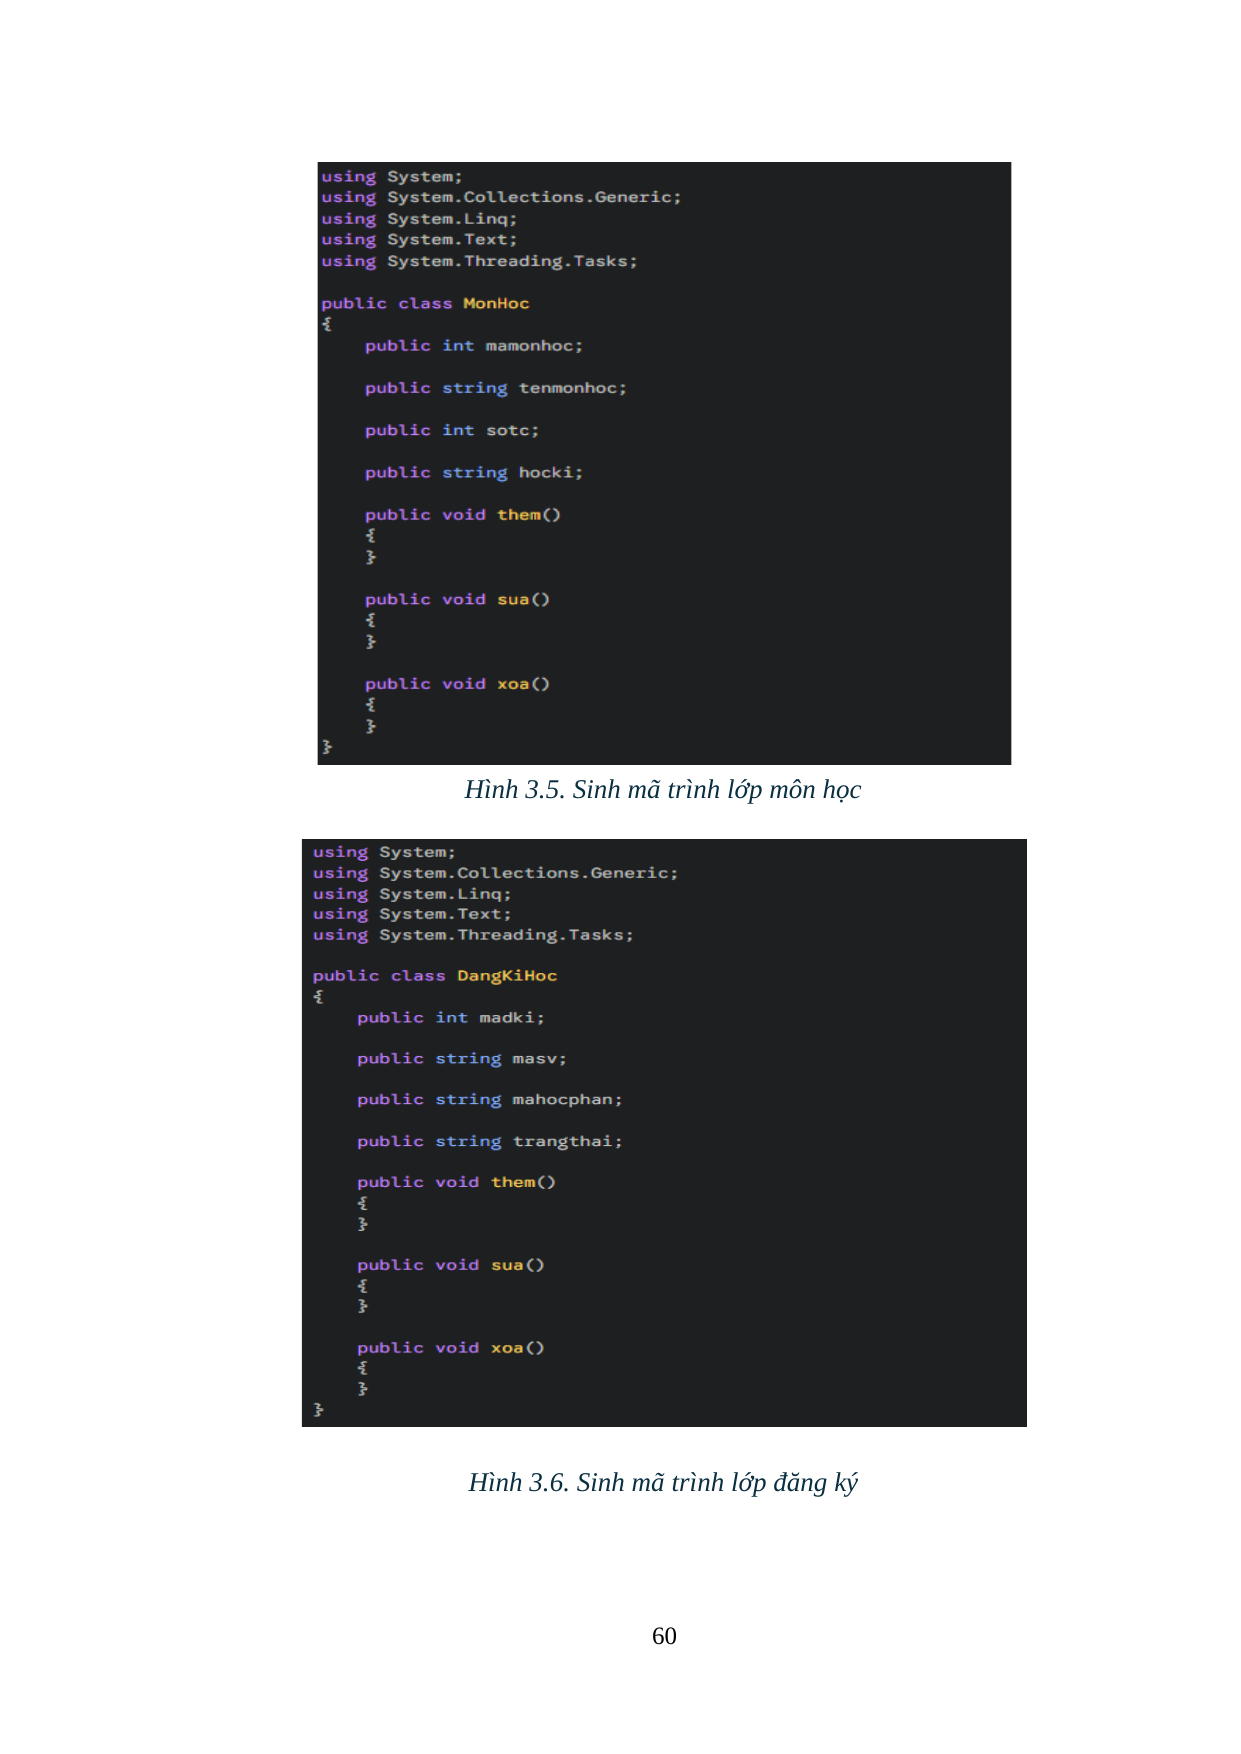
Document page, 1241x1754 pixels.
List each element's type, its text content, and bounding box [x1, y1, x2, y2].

picture [301, 839, 1027, 1427]
subtitle Hình 3.5. Sinh mã trình lớp môn học [207, 773, 1122, 804]
subtitle Hình 3.6. Sinh mã trình lớp đăng ký [207, 1466, 1122, 1497]
picture [317, 162, 1012, 765]
